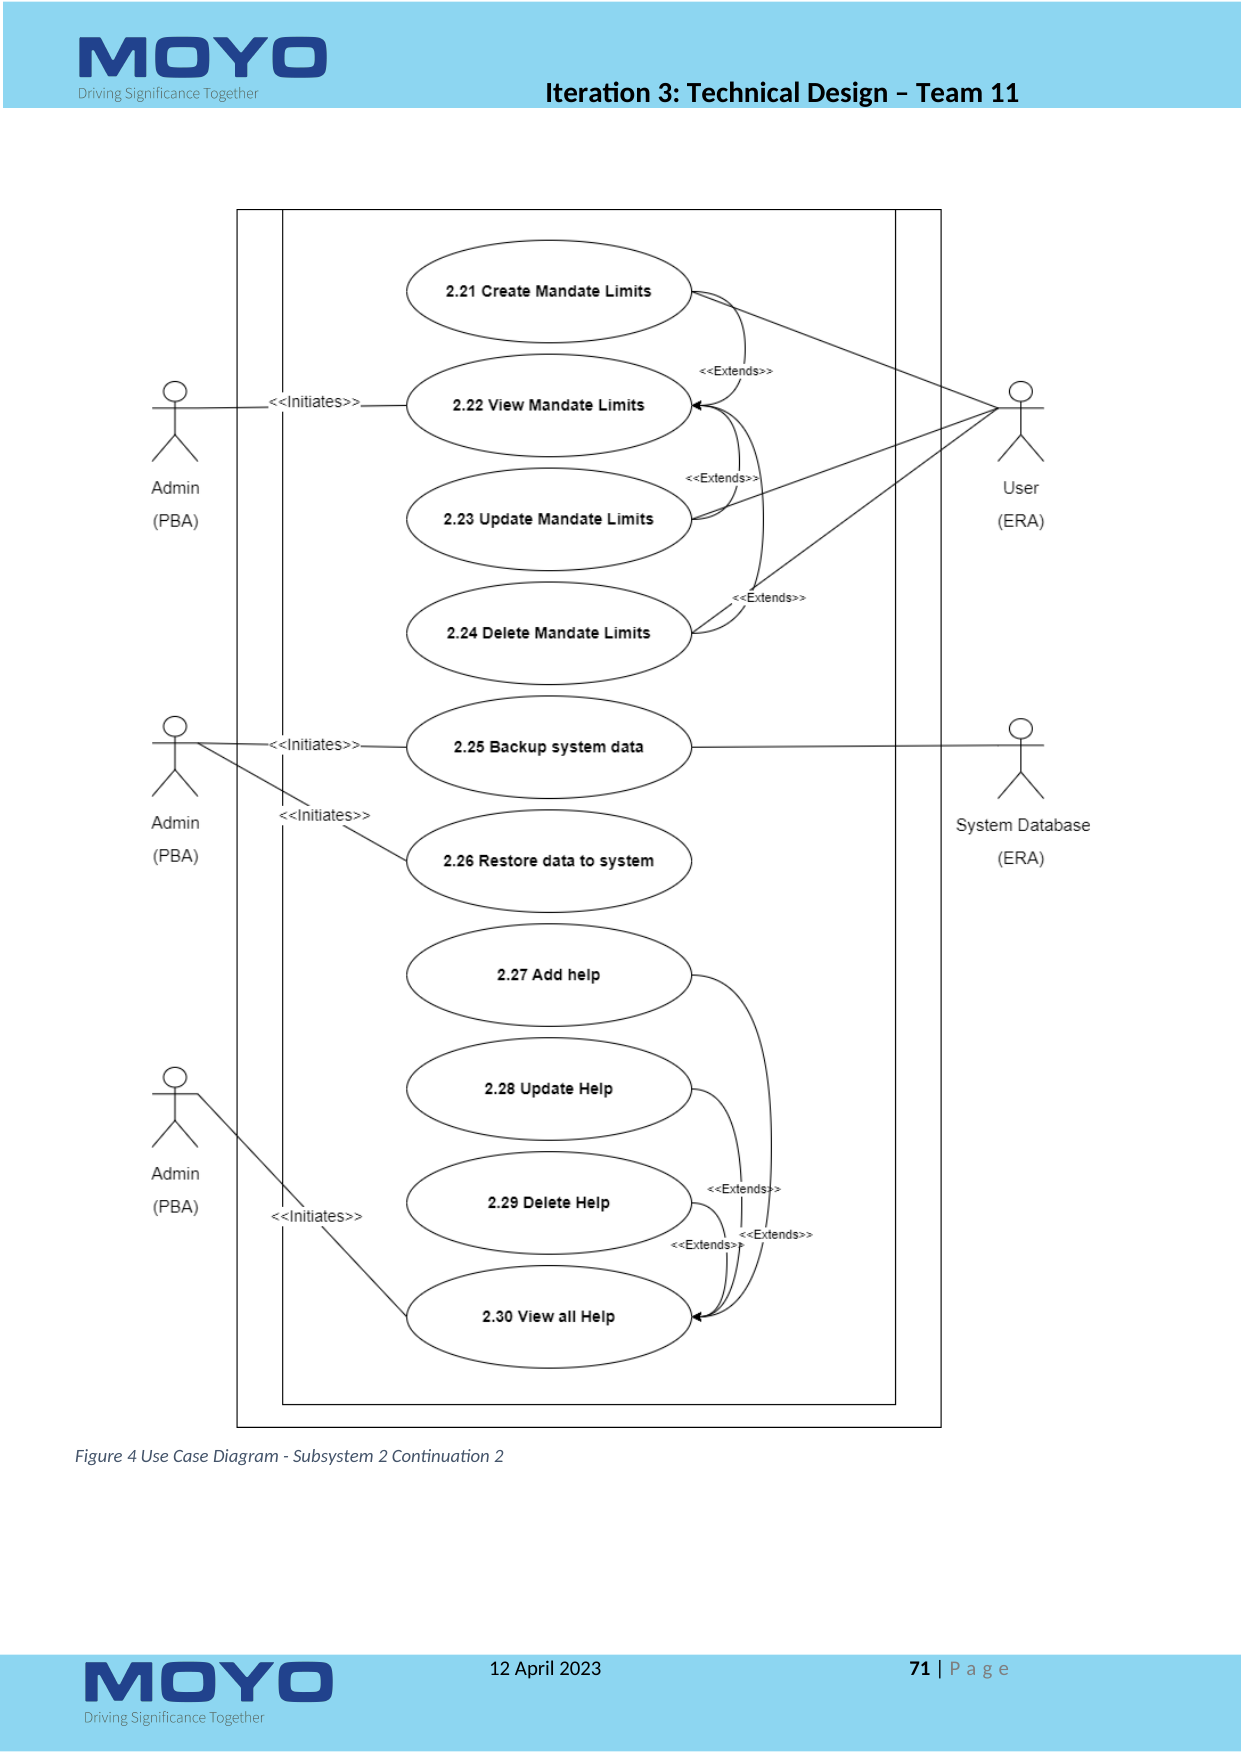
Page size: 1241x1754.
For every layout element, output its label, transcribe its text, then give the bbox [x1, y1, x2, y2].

text Figure 4 Use Case Diagram - Subsystem 2 Continuation 2 [75, 1444, 1165, 1467]
picture [150, 209, 1091, 1428]
picture [75, 31, 330, 105]
picture [81, 1656, 336, 1729]
